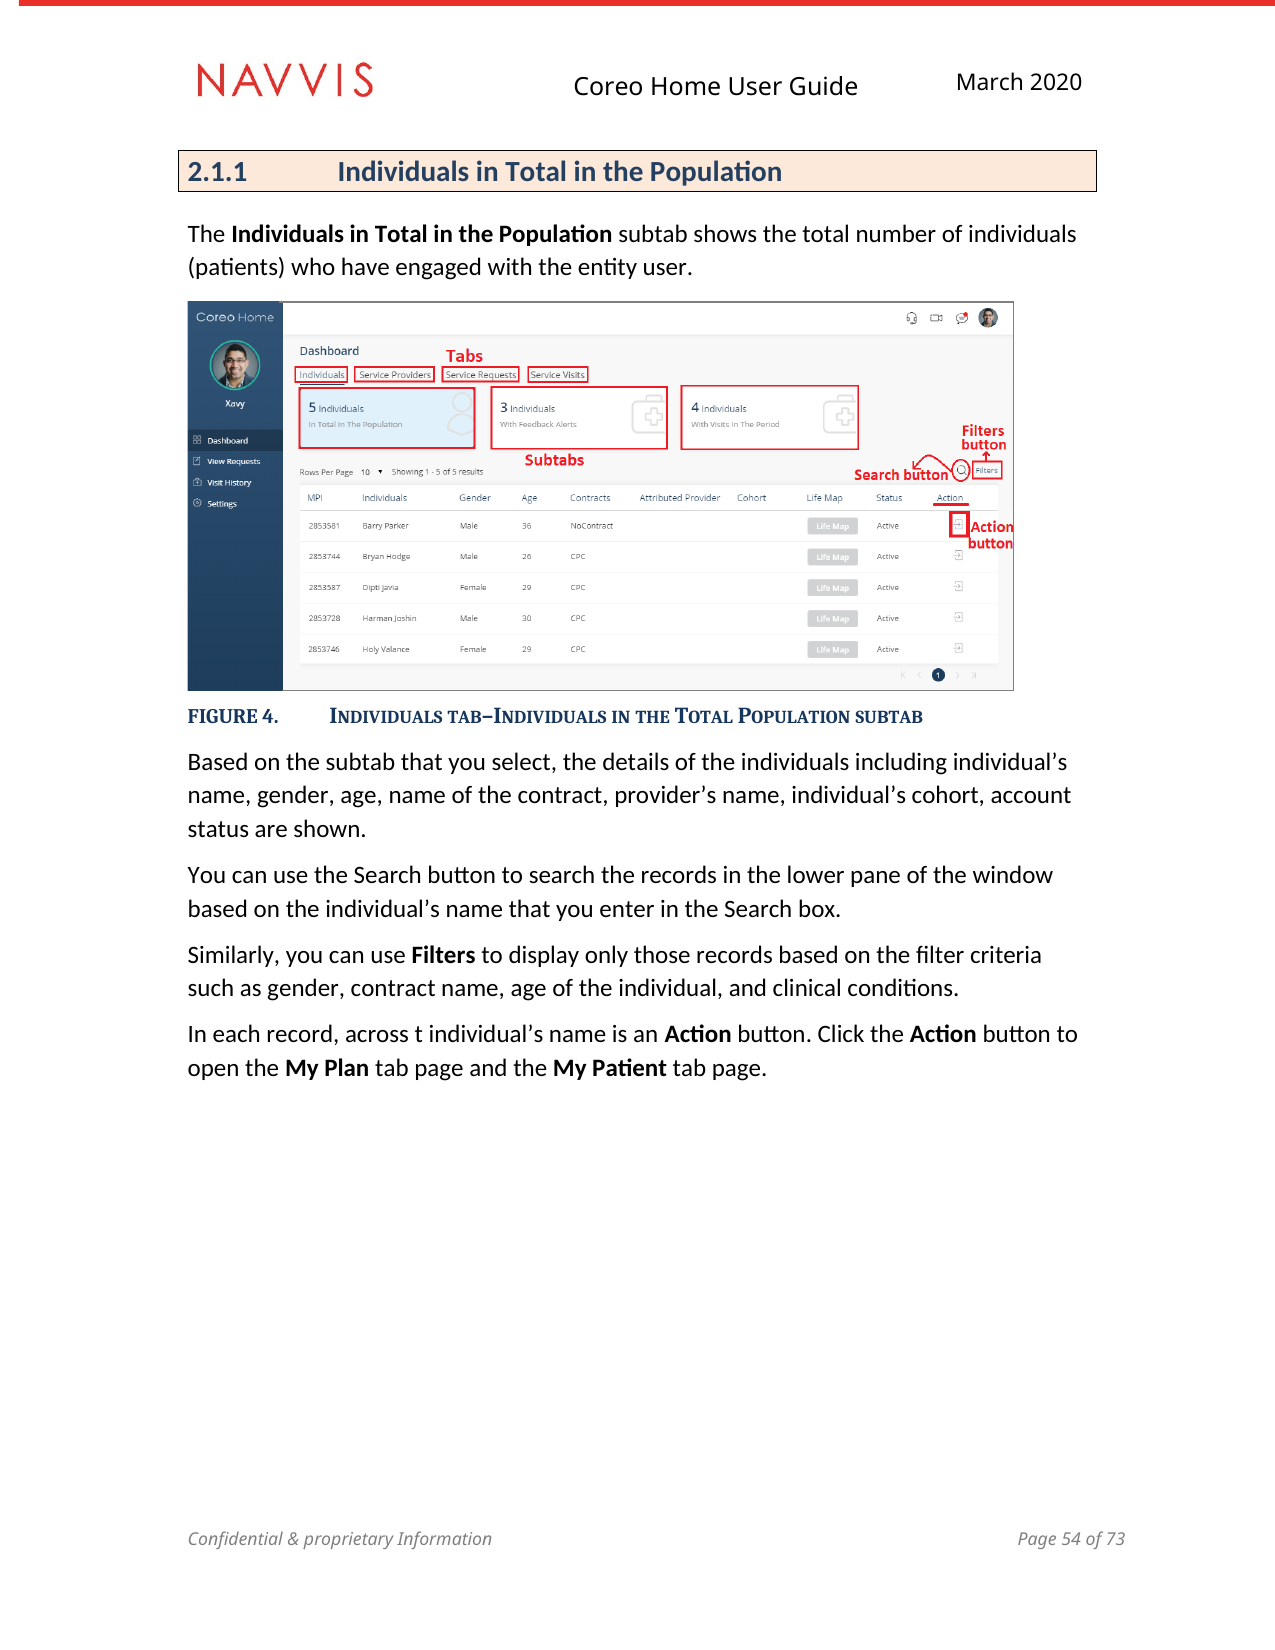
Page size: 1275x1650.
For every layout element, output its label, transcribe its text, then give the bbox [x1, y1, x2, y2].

text Individuals tab–Individuals in the Total Population subtab [187, 703, 1087, 730]
text Similarly, you can use Filters to display only those records based on the filter criteria such as gender, contract name, age of the individual, and clinical conditions. [187, 939, 1087, 1003]
picture [187, 301, 1014, 691]
subtitle Individuals in Total in the Population [179, 151, 1096, 191]
picture [187, 55, 383, 104]
text In each record, across t individual’s name is an Action button. Click the Action button to open the My Plan tab page and the My Patient tab page. [187, 1018, 1087, 1082]
text The Individuals in Total in the Population subtab shows the total number of individuals (patients) who have engaged with the entity user. [187, 218, 1087, 282]
text You can use the Search button to search the records in the lower pane of the window based on the individual’s name that you enter in the Search box. [187, 859, 1087, 923]
text Based on the subtab that you select, the details of the individuals including individual’s name, gender, age, name of the contract, provider’s name, individual’s cohort, account status are shown. [187, 746, 1087, 844]
